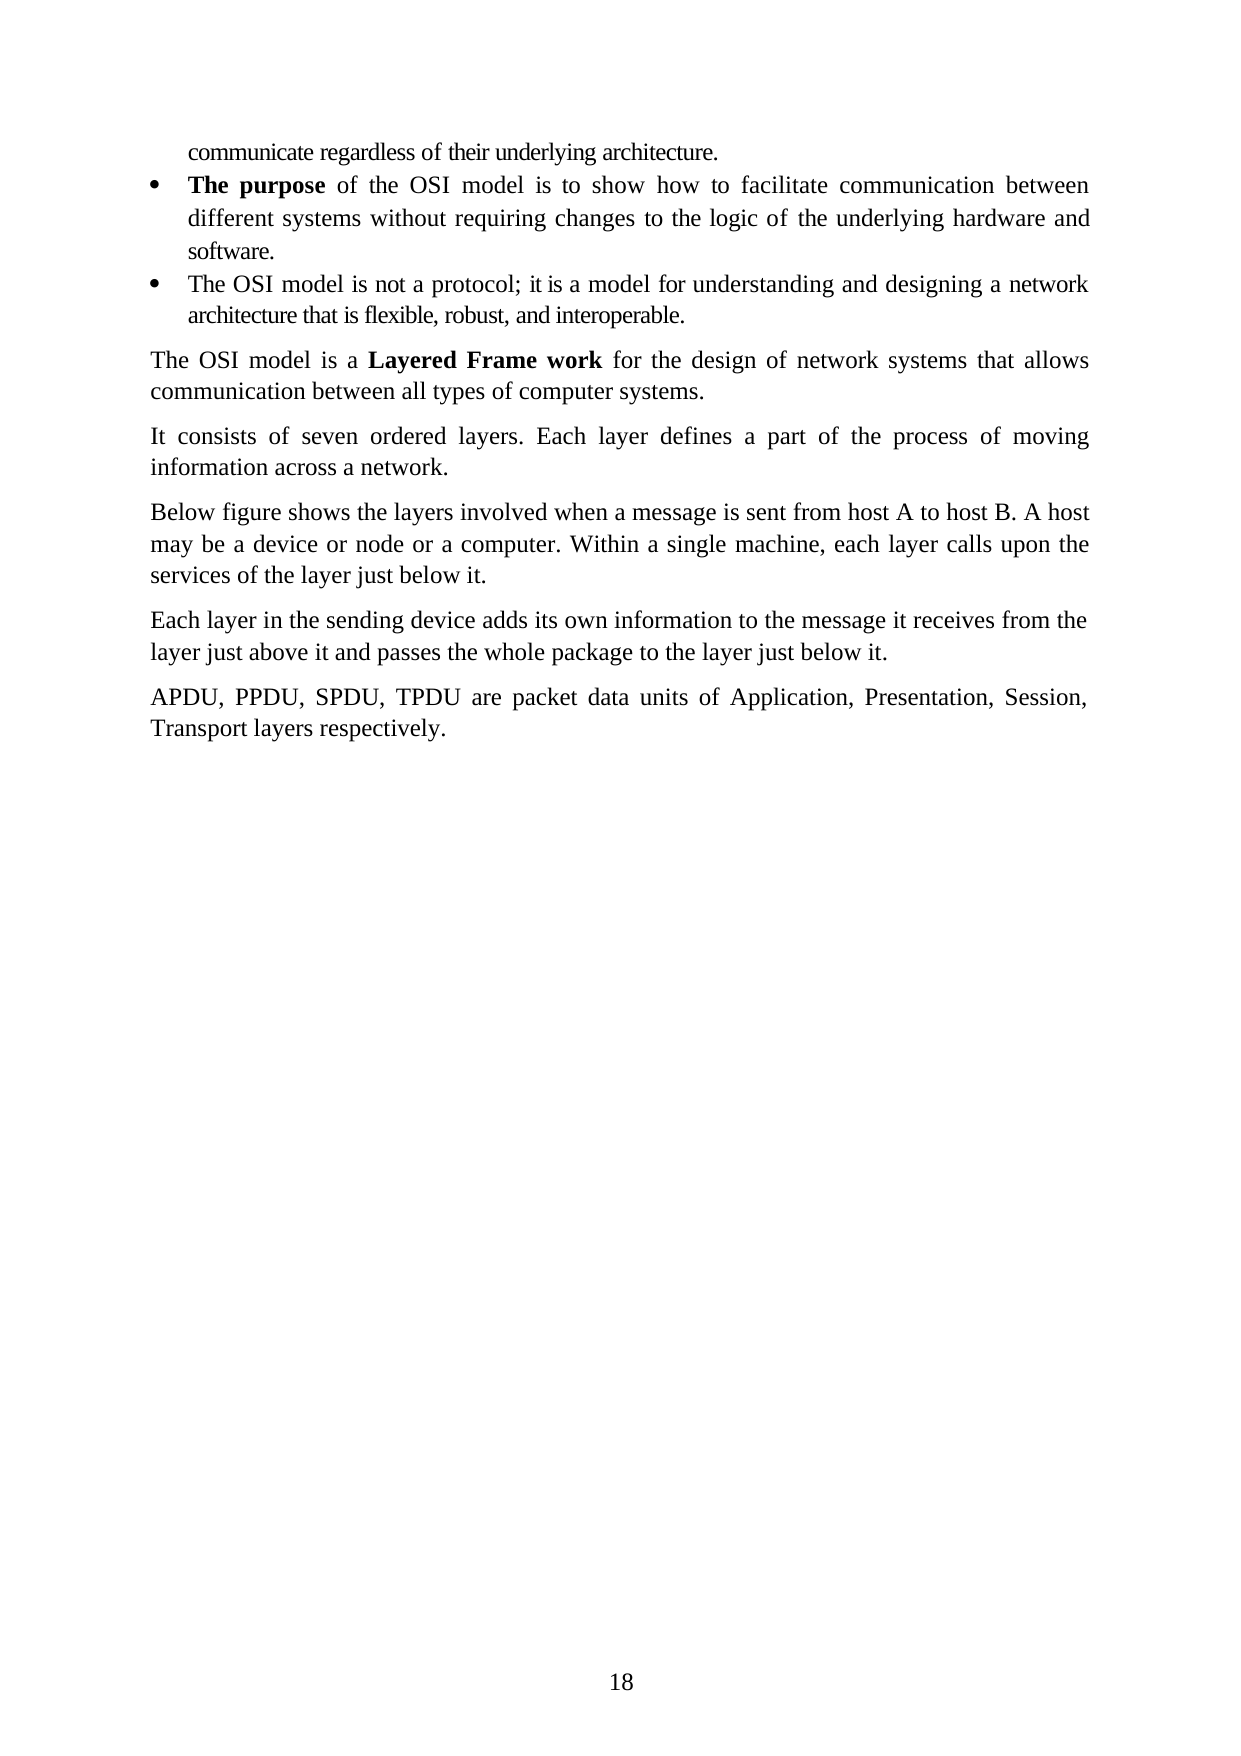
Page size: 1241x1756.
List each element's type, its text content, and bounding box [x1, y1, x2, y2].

list The purpose of the OSI model is to show how to facilitate communication between different systems without requiring changes to the logic of the underlying hardware and software. [150, 170, 1090, 265]
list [150, 137, 1089, 166]
list The OSI model is not a protocol; it is a model for understanding and designing a network architecture that is flexible, robust, and interoperable. [150, 269, 1088, 329]
text Each layer in the sending device adds its own information to the message it receives from the layer just above it and passes the whole package to the layer just below it. [150, 606, 1088, 665]
text It consists of seven ordered layers. Each layer defines a part of the process of moving information across a network. [150, 421, 1090, 481]
text The OSI model is a Layered Frame work for the design of network systems that allows communication between all types of computer systems. [150, 345, 1089, 405]
text APDU, PPDU, SPDU, TPDU are packet data units of Application, Presentation, Session, Transport layers respectively. [150, 682, 1088, 741]
text Below figure shows the layers involved when a message is sent from host A to host B. A host may be a device or node or a computer. Within a single machine, each layer calls upon the services of the layer just below it. [150, 497, 1091, 589]
